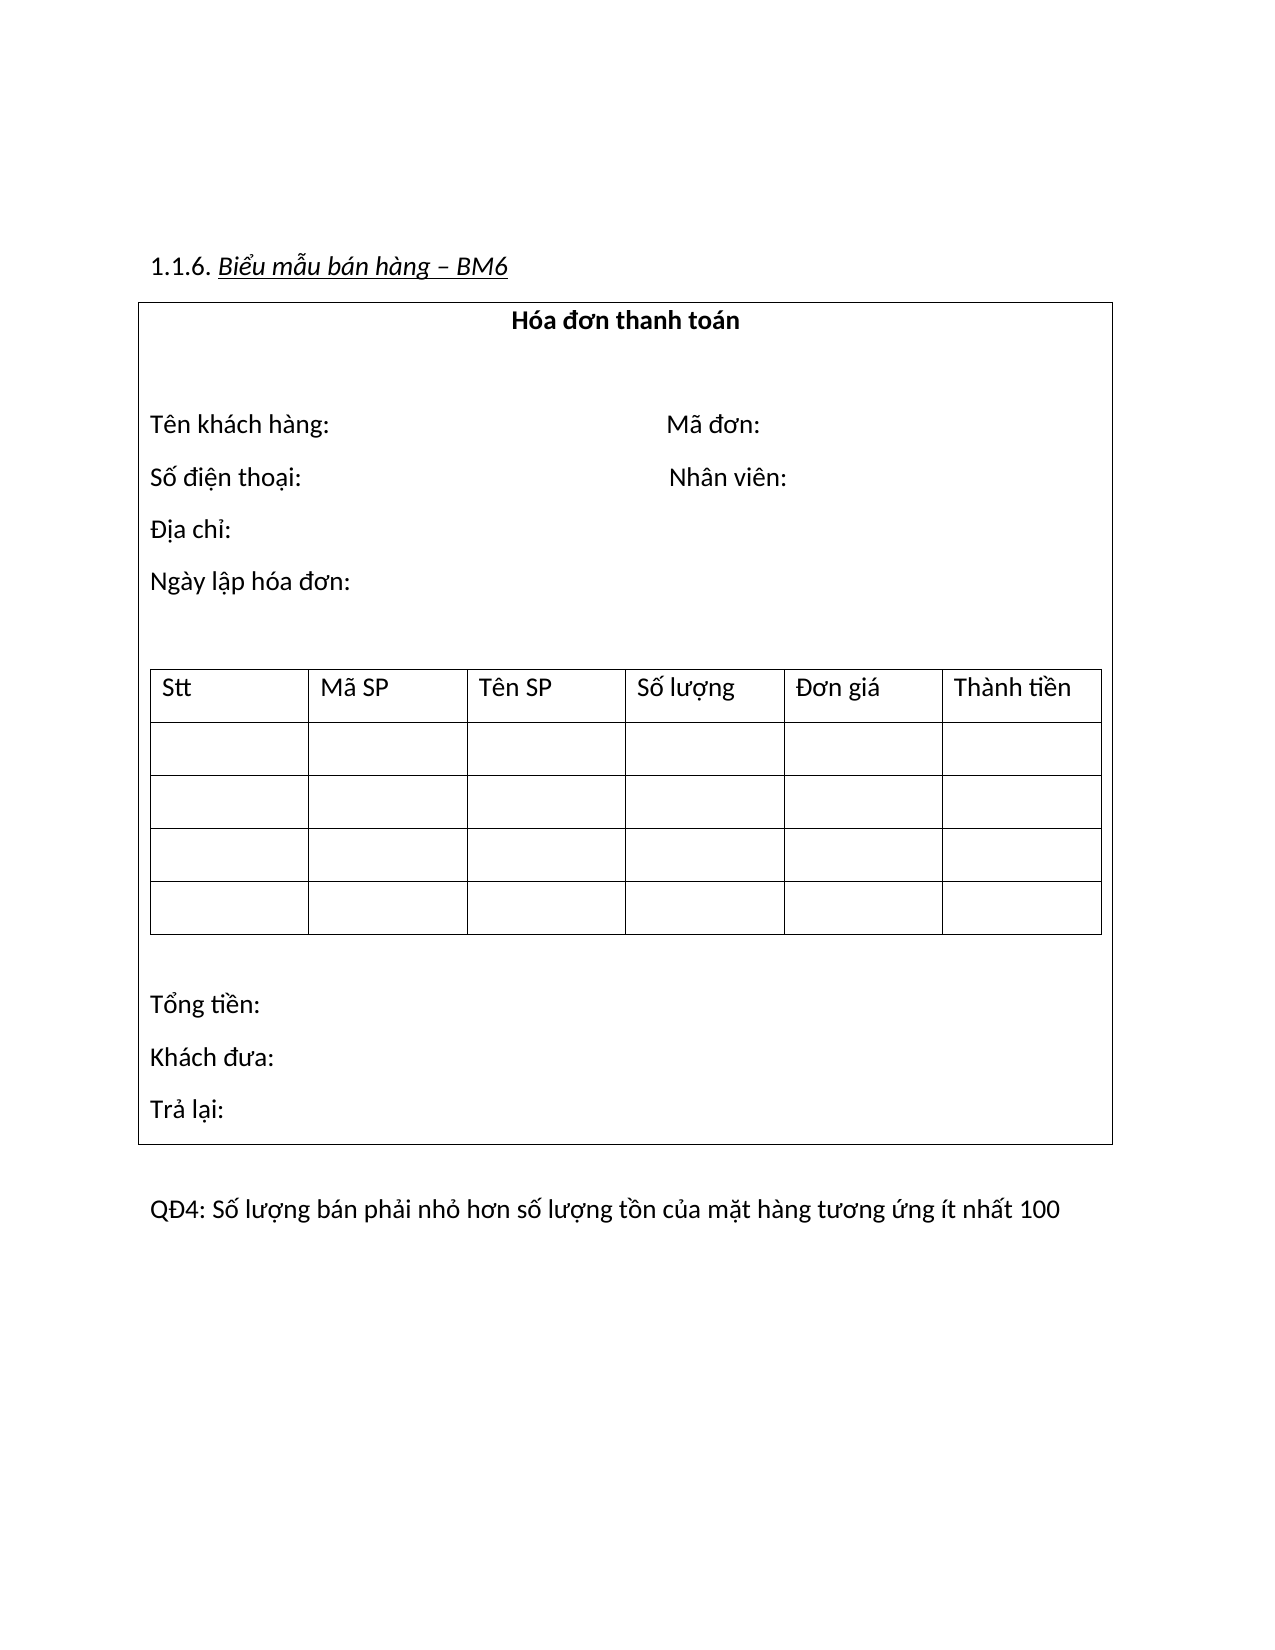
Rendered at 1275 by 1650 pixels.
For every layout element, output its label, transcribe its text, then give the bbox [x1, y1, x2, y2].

text 1.1.6. Biểu mẫu bán hàng – BM6 [150, 249, 1125, 283]
table_header Hóa đơn thanh toán Tên khách hàng: Mã đơn: Số điện thoại: Nhân viên: Địa chỉ: Ngày lập hóa đơn: Tổng tiền: Khách đưa: Trả lại: [139, 303, 1112, 1144]
text QĐ4: Số lượng bán phải nhỏ hơn số lượng tồn của mặt hàng tương ứng ít nhất 100 [150, 1192, 1125, 1225]
